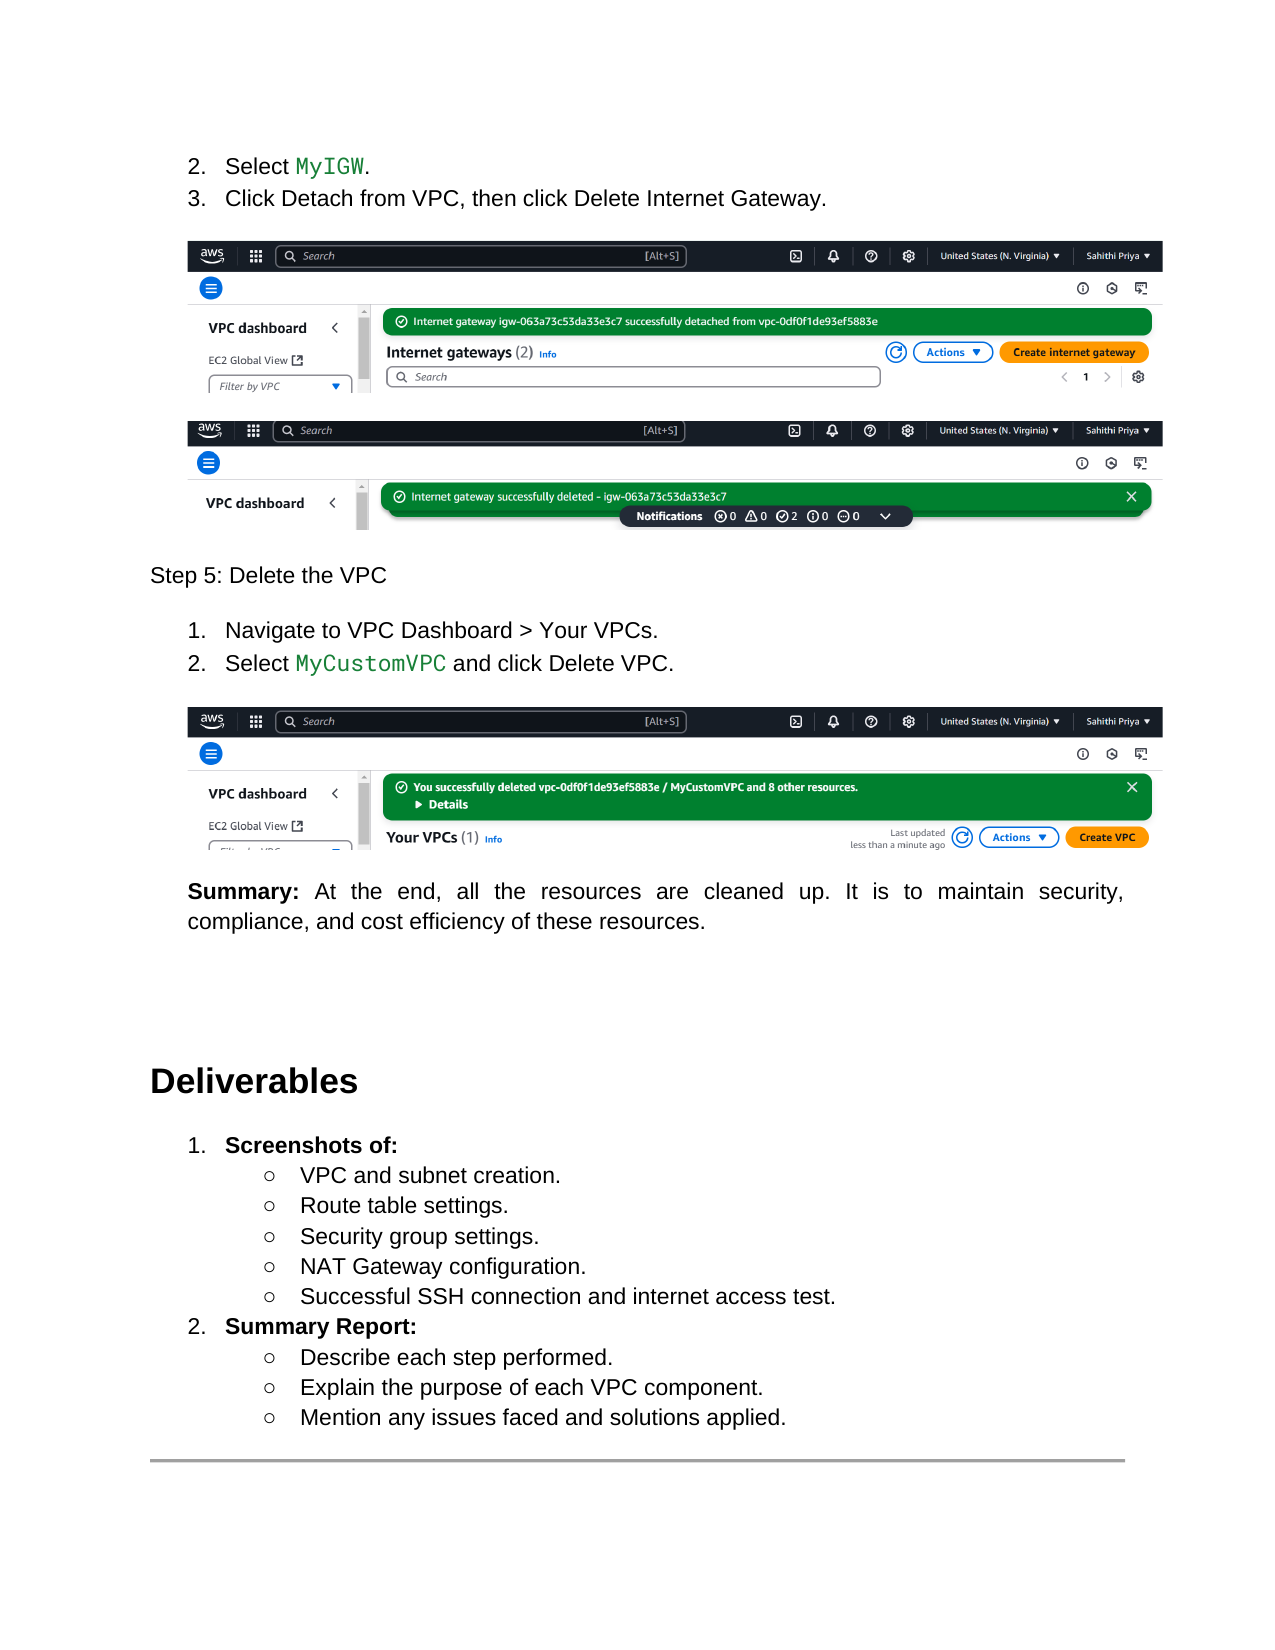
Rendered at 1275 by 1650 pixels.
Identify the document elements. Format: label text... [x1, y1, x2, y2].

list Successful SSH connection and internet access test. [262, 1283, 1125, 1309]
list Security group settings. [262, 1223, 1125, 1249]
list Describe each step performed. [262, 1343, 1125, 1370]
list Select MyCustomVPC and click Delete VPC. [187, 648, 1125, 678]
list Click Detach from VPC, then click Delete Internet Gateway. [187, 185, 1125, 211]
text Summary: At the end, all the resources are cleaned up. It is to maintain security, compliance, and cost efficiency of these resources. [187, 878, 1125, 935]
list Mention any issues faced and solutions applied. [262, 1404, 1125, 1430]
picture [187, 421, 1163, 530]
list Select MyIGW. [187, 150, 1125, 180]
list VPC and subnet creation. [262, 1162, 1125, 1189]
subtitle Deliverables [150, 1060, 1125, 1101]
list Summary Report: [187, 1313, 1125, 1340]
text Step 5: Delete the VPC [150, 562, 1125, 589]
list Navigate to VPC Dashboard > Your VPCs. [187, 617, 1125, 644]
list Route table settings. [262, 1192, 1125, 1219]
list NAT Gateway configuration. [262, 1253, 1125, 1279]
list Explain the purpose of each VPC component. [262, 1374, 1125, 1400]
picture [187, 240, 1163, 393]
picture [187, 707, 1163, 850]
list Screenshots of: [187, 1132, 1125, 1158]
